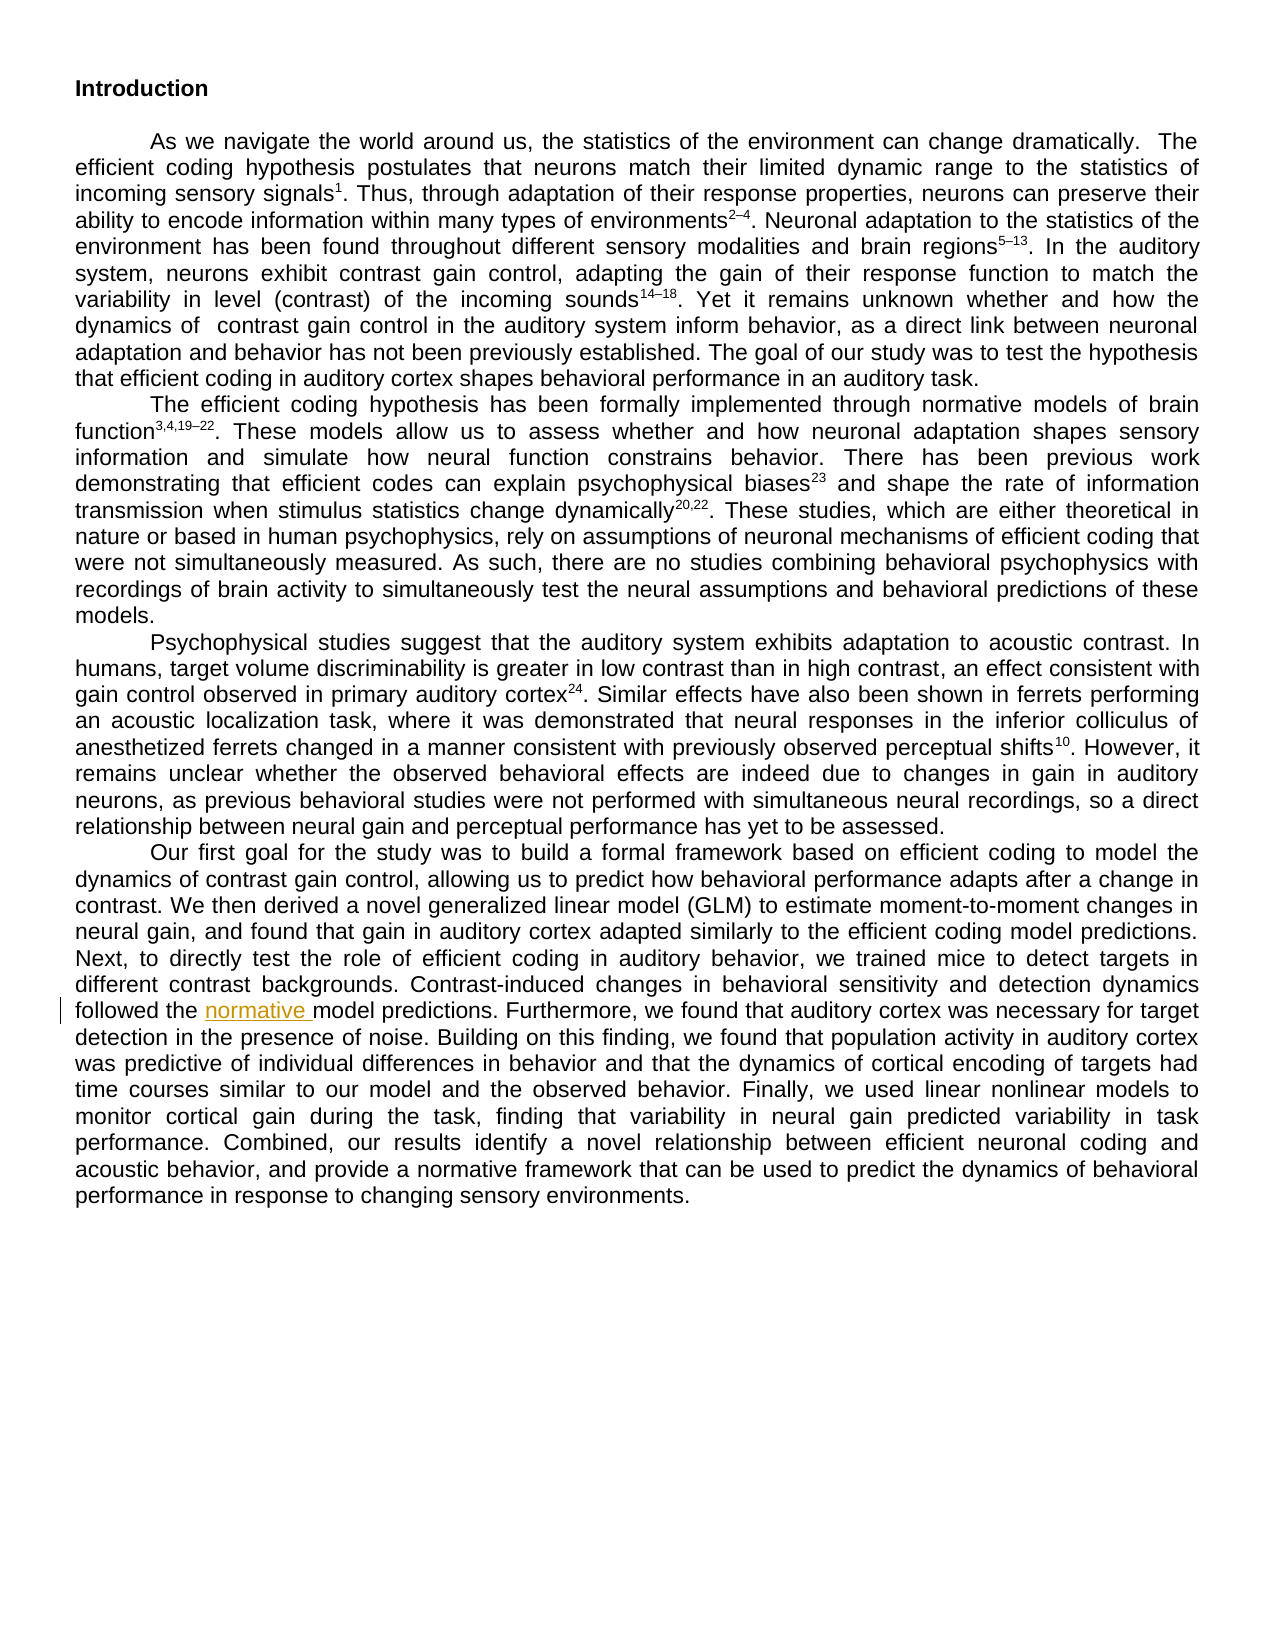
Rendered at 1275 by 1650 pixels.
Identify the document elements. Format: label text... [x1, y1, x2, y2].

text Psychophysical studies suggest that the auditory system exhibits adaptation to acoustic contrast. In humans, target volume discriminability is greater in low contrast than in high contrast, an effect consistent with gain control observed in primary auditory cortex24. Similar effects have also been shown in ferrets performing an acoustic localization task, where it was demonstrated that neural responses in the inferior colliculus of anesthetized ferrets changed in a manner consistent with previously observed perceptual shifts10. However, it remains unclear whether the observed behavioral effects are indeed due to changes in gain in auditory neurons, as previous behavioral studies were not performed with simultaneous neural recordings, so a direct relationship between neural gain and perceptual performance has yet to be assessed. [75, 628, 1200, 839]
text As we navigate the world around us, the statistics of the environment can change dramatically. The efficient coding hypothesis postulates that neurons match their limited dynamic range to the statistics of incoming sensory signals1. Thus, through adaptation of their response properties, neurons can preserve their ability to encode information within many types of environments2–4. Neuronal adaptation to the statistics of the environment has been found throughout different sensory modalities and brain regions5–13. In the auditory system, neurons exhibit contrast gain control, adapting the gain of their response function to match the variability in level (contrast) of the incoming sounds14–18. Yet it remains unknown whether and how the dynamics of contrast gain control in the auditory system inform behavior, as a direct link between neuronal adaptation and behavior has not been previously established. The goal of our study was to test the hypothesis that efficient coding in auditory cortex shapes behavioral performance in an auditory task. [75, 128, 1200, 391]
subtitle Introduction [75, 75, 1200, 101]
text Our first goal for the study was to build a formal framework based on efficient coding to model the dynamics of contrast gain control, allowing us to predict how behavioral performance adapts after a change in contrast. We then derived a novel generalized linear model (GLM) to estimate moment-to-moment changes in neural gain, and found that gain in auditory cortex adapted similarly to the efficient coding model predictions. Next, to directly test the role of efficient coding in auditory behavior, we trained mice to detect targets in different contrast backgrounds. Contrast-induced changes in behavioral sensitivity and detection dynamics followed the model predictions. Furthermore, we found that auditory cortex was necessary for target detection in the presence of noise. Building on this finding, we found that population activity in auditory cortex was predictive of individual differences in behavior and that the dynamics of cortical encoding of targets had time courses similar to our model and the observed behavior. Finally, we used linear nonlinear models to monitor cortical gain during the task, finding that variability in neural gain predicted variability in task performance. Combined, our results identify a novel relationship between efficient neuronal coding and acoustic behavior, and provide a normative framework that can be used to predict the dynamics of behavioral performance in response to changing sensory environments. [75, 839, 1200, 1208]
text The efficient coding hypothesis has been formally implemented through normative models of brain function3,4,19–22. These models allow us to assess whether and how neuronal adaptation shapes sensory information and simulate how neural function constrains behavior. There has been previous work demonstrating that efficient codes can explain psychophysical biases23 and shape the rate of information transmission when stimulus statistics change dynamically20,22. These studies, which are either theoretical in nature or based in human psychophysics, rely on assumptions of neuronal mechanisms of efficient coding that were not simultaneously measured. As such, there are no studies combining behavioral psychophysics with recordings of brain activity to simultaneously test the neural assumptions and behavioral predictions of these models. [75, 391, 1200, 628]
